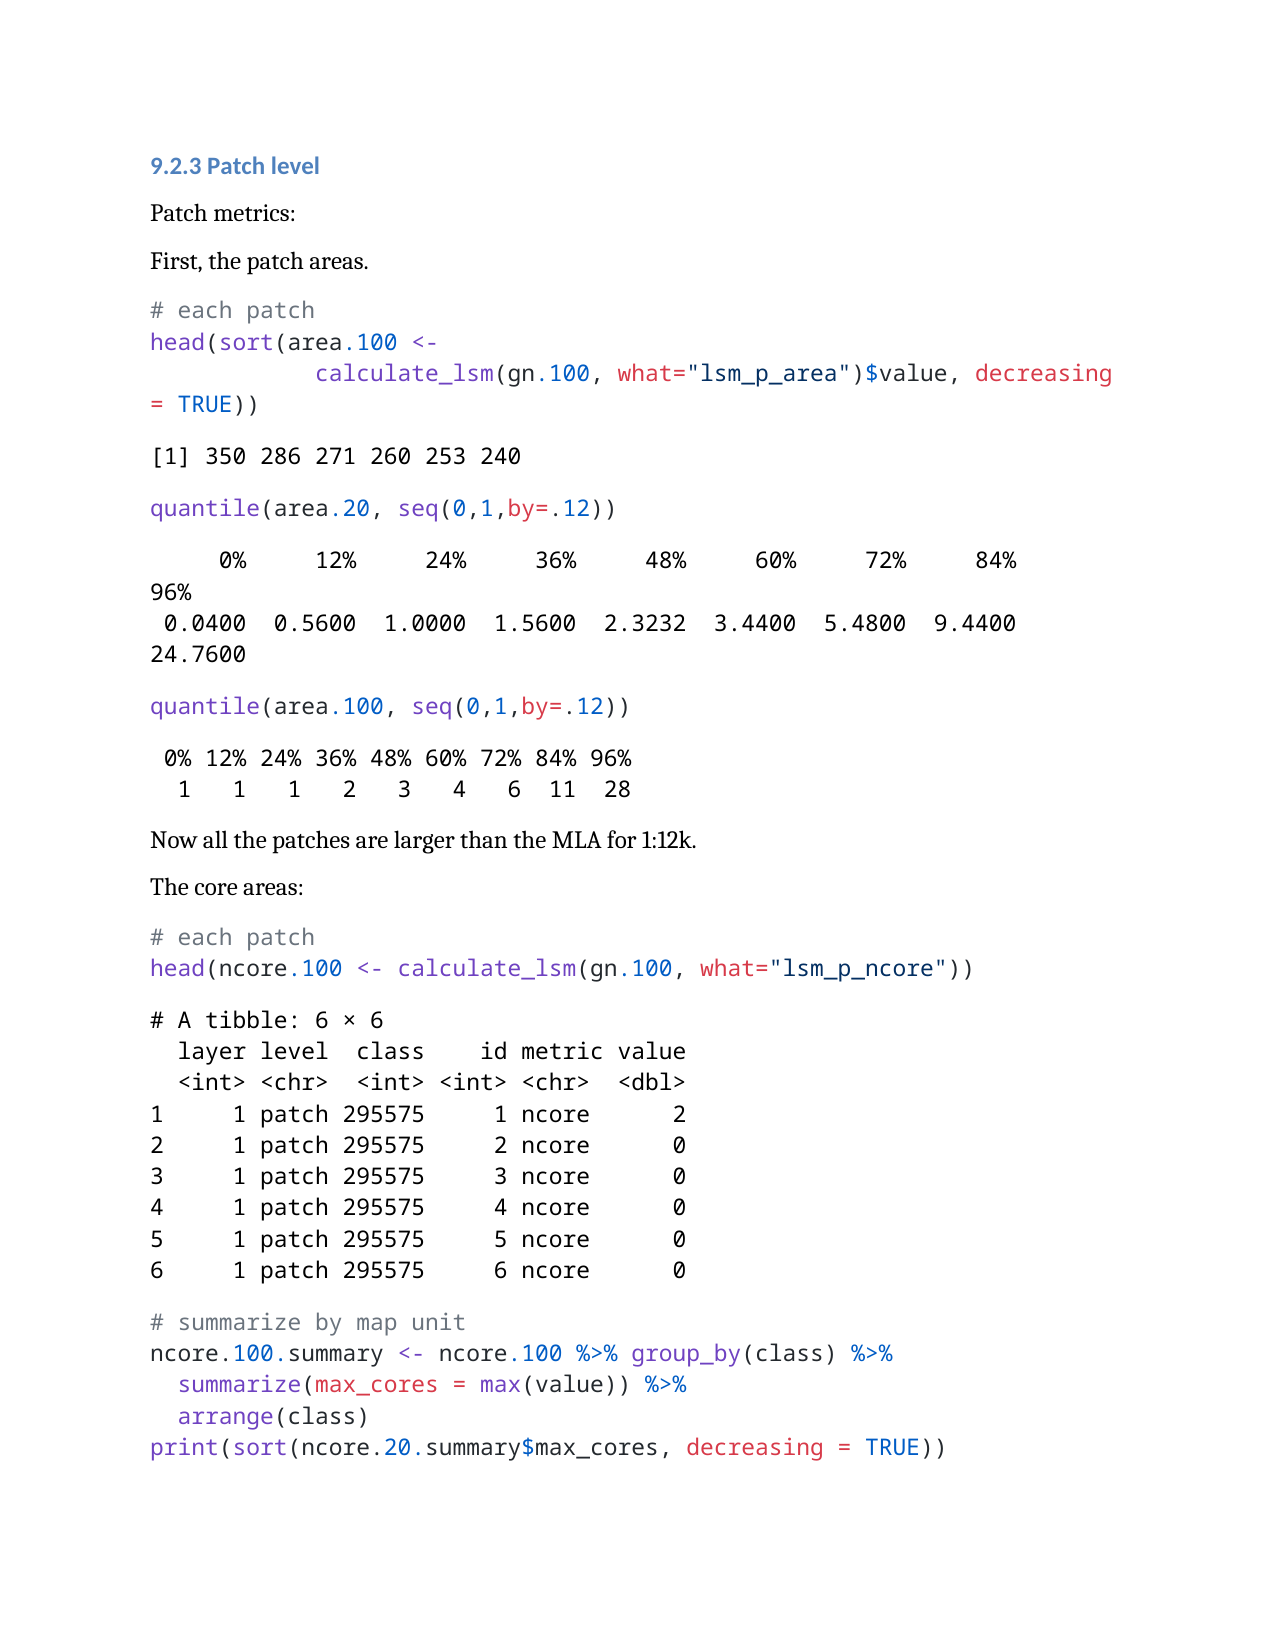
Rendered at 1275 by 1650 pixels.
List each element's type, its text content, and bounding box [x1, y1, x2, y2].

text # A tibble: 6 × 6 layer level class id metric value <int> <chr> <int> <int> <chr> <dbl> 1 1 patch 295575 1 ncore 2 2 1 patch 295575 2 ncore 0 3 1 patch 295575 3 ncore 0 4 1 patch 295575 4 ncore 0 5 1 patch 295575 5 ncore 0 6 1 patch 295575 6 ncore 0 [150, 1004, 1125, 1285]
text [1] 350 286 271 260 253 240 [150, 440, 1125, 471]
text First, the patch areas. [150, 247, 1125, 276]
text Patch metrics: [150, 199, 1125, 228]
text quantile(area.100, seq(0,1,by=.12)) [150, 690, 1125, 721]
subtitle 9.2.3 Patch level [150, 150, 1125, 181]
text # each patch head(ncore.100 <- calculate_lsm(gn.100, what="lsm_p_ncore")) [150, 921, 1125, 983]
text 0% 12% 24% 36% 48% 60% 72% 84% 96% 0.0400 0.5600 1.0000 1.5600 2.3232 3.4400 5.4800 9.4400 24.7600 [150, 544, 1125, 669]
text Now all the patches are larger than the MLA for 1:12k. [150, 826, 1125, 854]
text 0% 12% 24% 36% 48% 60% 72% 84% 96% 1 1 1 2 3 4 6 11 28 [150, 742, 1125, 805]
text quantile(area.20, seq(0,1,by=.12)) [150, 492, 1125, 523]
text The core areas: [150, 873, 1125, 902]
text # summarize by map unit ncore.100.summary <- ncore.100 %>% group_by(class) %>% summarize(max_cores = max(value)) %>% arrange(class) print(sort(ncore.20.summary$max_cores, decreasing = TRUE)) [150, 1306, 1125, 1462]
text # each patch head(sort(area.100 <- calculate_lsm(gn.100, what="lsm_p_area")$value, decreasing = TRUE)) [150, 294, 1125, 419]
